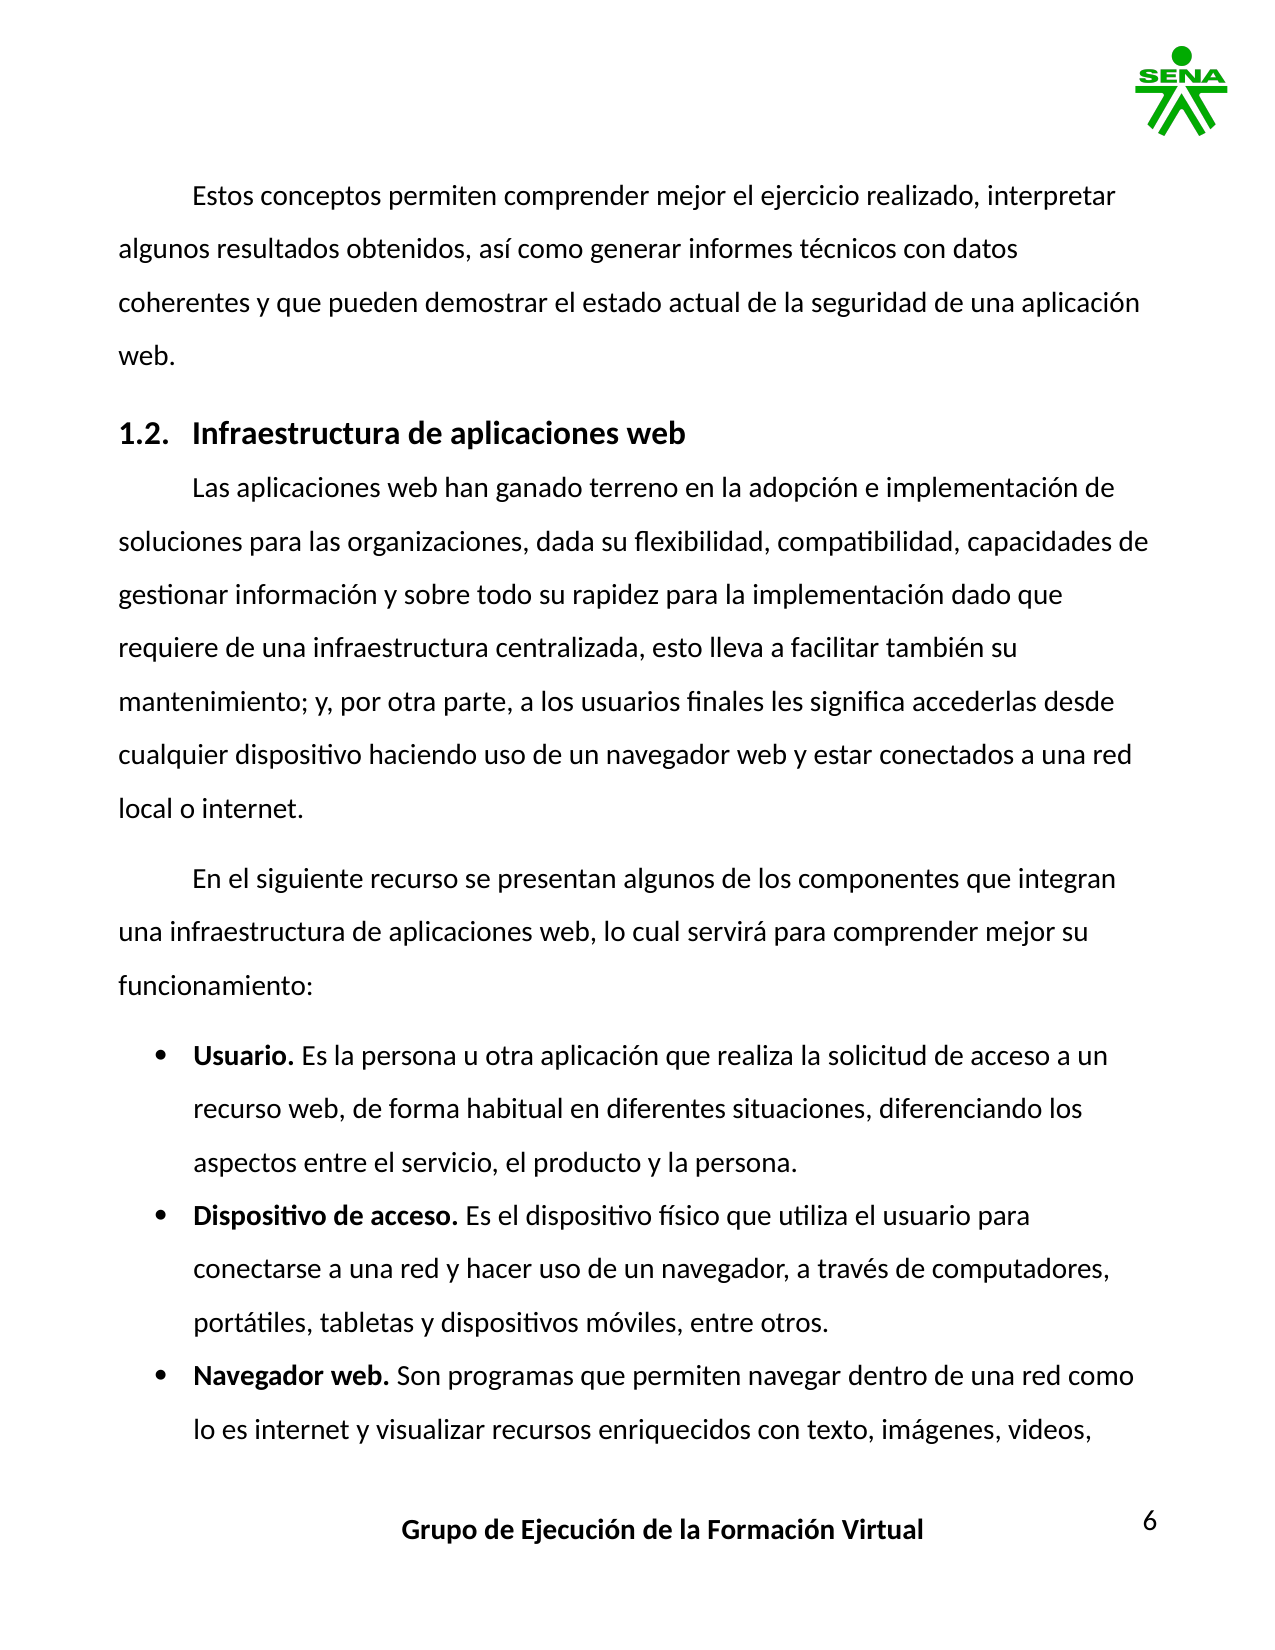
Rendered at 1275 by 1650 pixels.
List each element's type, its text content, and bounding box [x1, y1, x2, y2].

subtitle Infraestructura de aplicaciones web [118, 412, 1157, 452]
text Las aplicaciones web han ganado terreno en la adopción e implementación de soluciones para las organizaciones, dada su flexibilidad, compatibilidad, capacidades de gestionar información y sobre todo su rapidez para la implementación dado que requiere de una infraestructura centralizada, esto lleva a facilitar también su mantenimiento; y, por otra parte, a los usuarios finales les significa accederlas desde cualquier dispositivo haciendo uso de un navegador web y estar conectados a una red local o internet. [118, 469, 1157, 825]
picture [1135, 46, 1228, 136]
list Usuario. Es la persona u otra aplicación que realiza la solicitud de acceso a un recurso web, de forma habitual en diferentes situaciones, diferenciando los aspectos entre el servicio, el producto y la persona. [156, 1037, 1157, 1179]
text En el siguiente recurso se presentan algunos de los componentes que integran una infraestructura de aplicaciones web, lo cual servirá para comprender mejor su funcionamiento: [118, 860, 1157, 1002]
text Estos conceptos permiten comprender mejor el ejercicio realizado, interpretar algunos resultados obtenidos, así como generar informes técnicos con datos coherentes y que pueden demostrar el estado actual de la seguridad de una aplicación web. [118, 177, 1157, 373]
list Dispositivo de acceso. Es el dispositivo físico que utiliza el usuario para conectarse a una red y hacer uso de un navegador, a través de computadores, portátiles, tabletas y dispositivos móviles, entre otros. [156, 1197, 1157, 1340]
